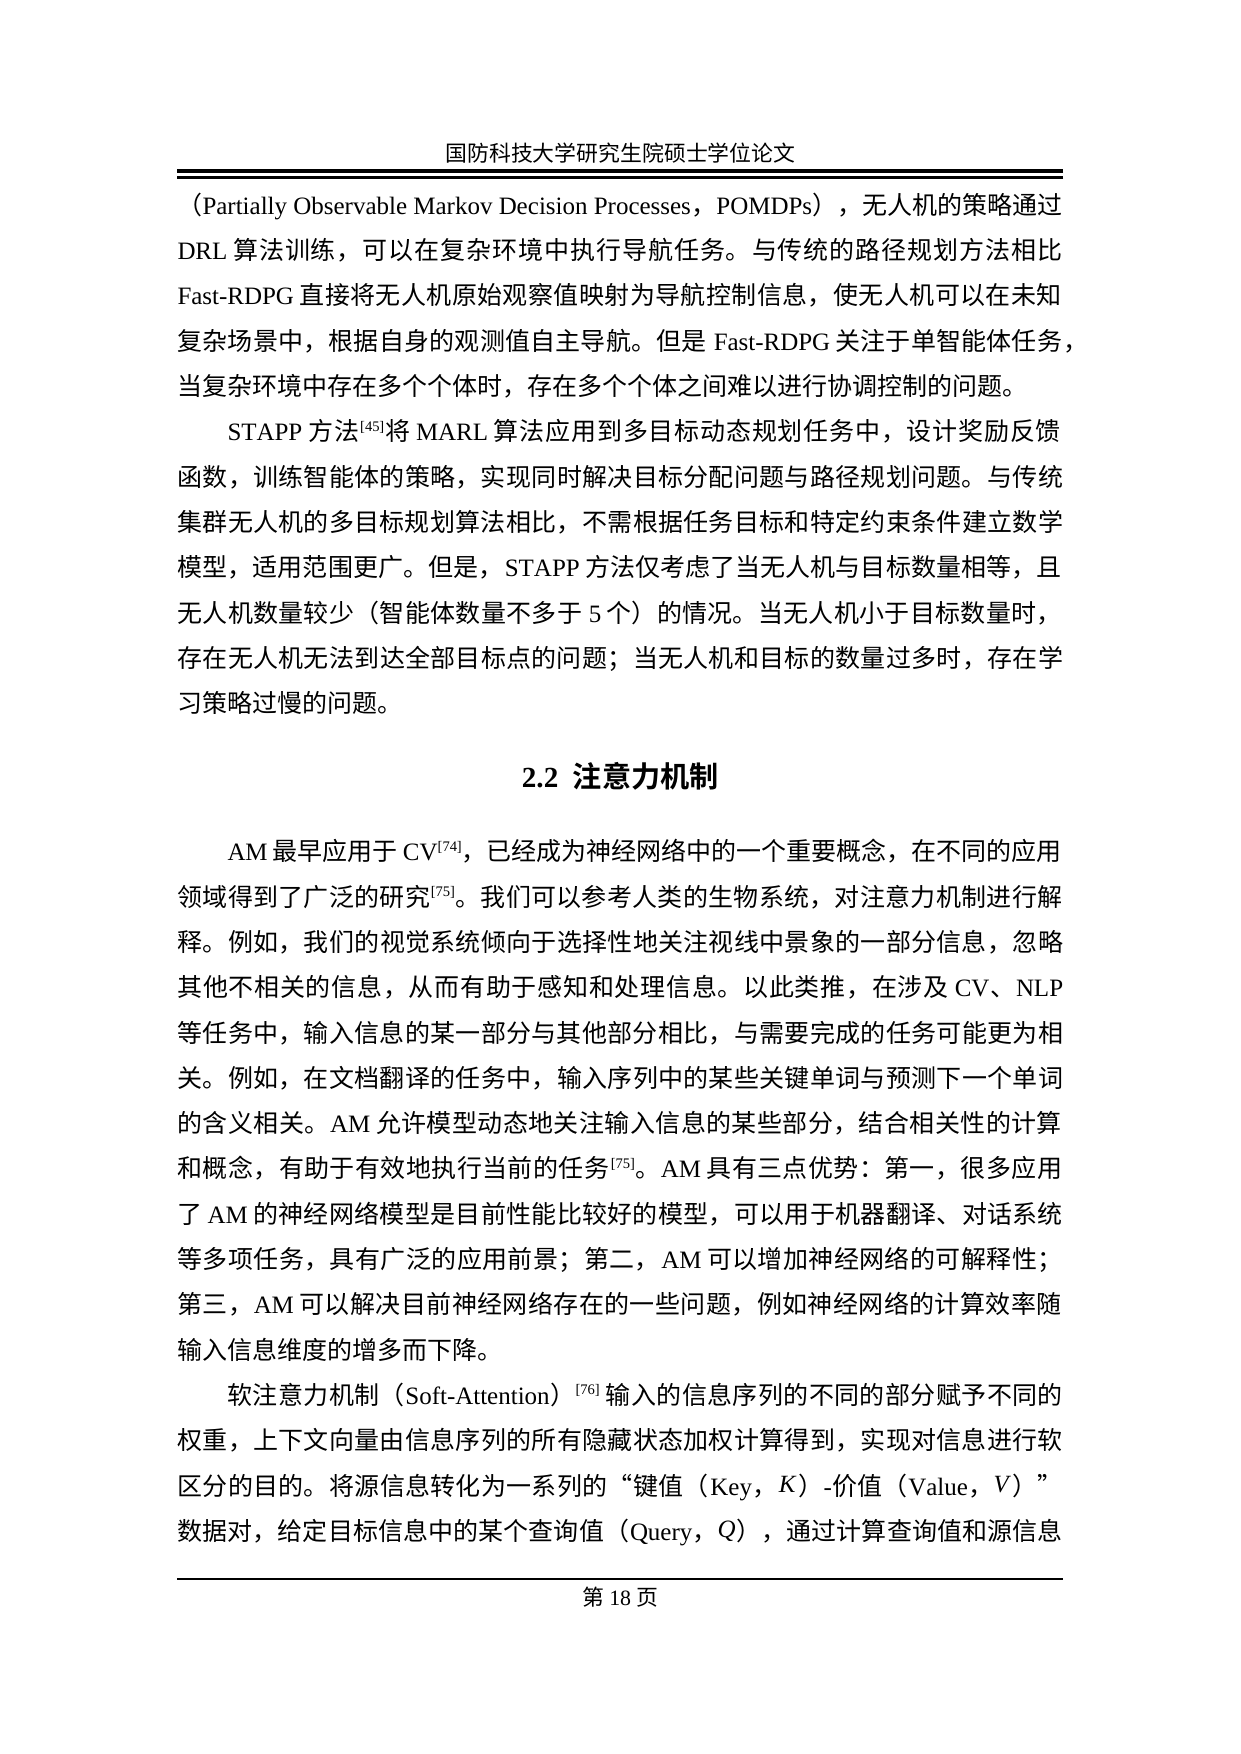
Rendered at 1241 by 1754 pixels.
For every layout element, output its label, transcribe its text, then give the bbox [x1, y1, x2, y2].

text AM最早应用于CV[74]，已经成为神经网络中的一个重要概念，在不同的应用领域得到了广泛的研究[75]。我们可以参考人类的生物系统，对注意力机制进行解释。例如，我们的视觉系统倾向于选择性地关注视线中景象的一部分信息，忽略其他不相关的信息，从而有助于感知和处理信息。以此类推，在涉及CV、NLP等任务中，输入信息的某一部分与其他部分相比，与需要完成的任务可能更为相关。例如，在文档翻译的任务中，输入序列中的某些关键单词与预测下一个单词的含义相关。AM允许模型动态地关注输入信息的某些部分，结合相关性的计算和概念，有助于有效地执行当前的任务[75]。AM具有三点优势：第一，很多应用了AM的神经网络模型是目前性能比较好的模型，可以用于机器翻译、对话系统等多项任务，具有广泛的应用前景；第二，AM可以增加神经网络的可解释性；第三，AM可以解决目前神经网络存在的一些问题，例如神经网络的计算效率随输入信息维度的增多而下降。 [177, 832, 1063, 1366]
text 2.2 注意力机制 [177, 754, 1063, 796]
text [177, 1376, 1063, 1548]
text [177, 185, 1063, 403]
text STAPP方法[45]将MARL算法应用到多目标动态规划任务中，设计奖励反馈函数，训练智能体的策略，实现同时解决目标分配问题与路径规划问题。与传统集群无人机的多目标规划算法相比，不需根据任务目标和特定约束条件建立数学模型，适用范围更广。但是，STAPP方法仅考虑了当无人机与目标数量相等，且无人机数量较少（智能体数量不多于5个）的情况。当无人机小于目标数量时，存在无人机无法到达全部目标点的问题；当无人机和目标的数量过多时，存在学习策略过慢的问题。 [177, 412, 1063, 720]
